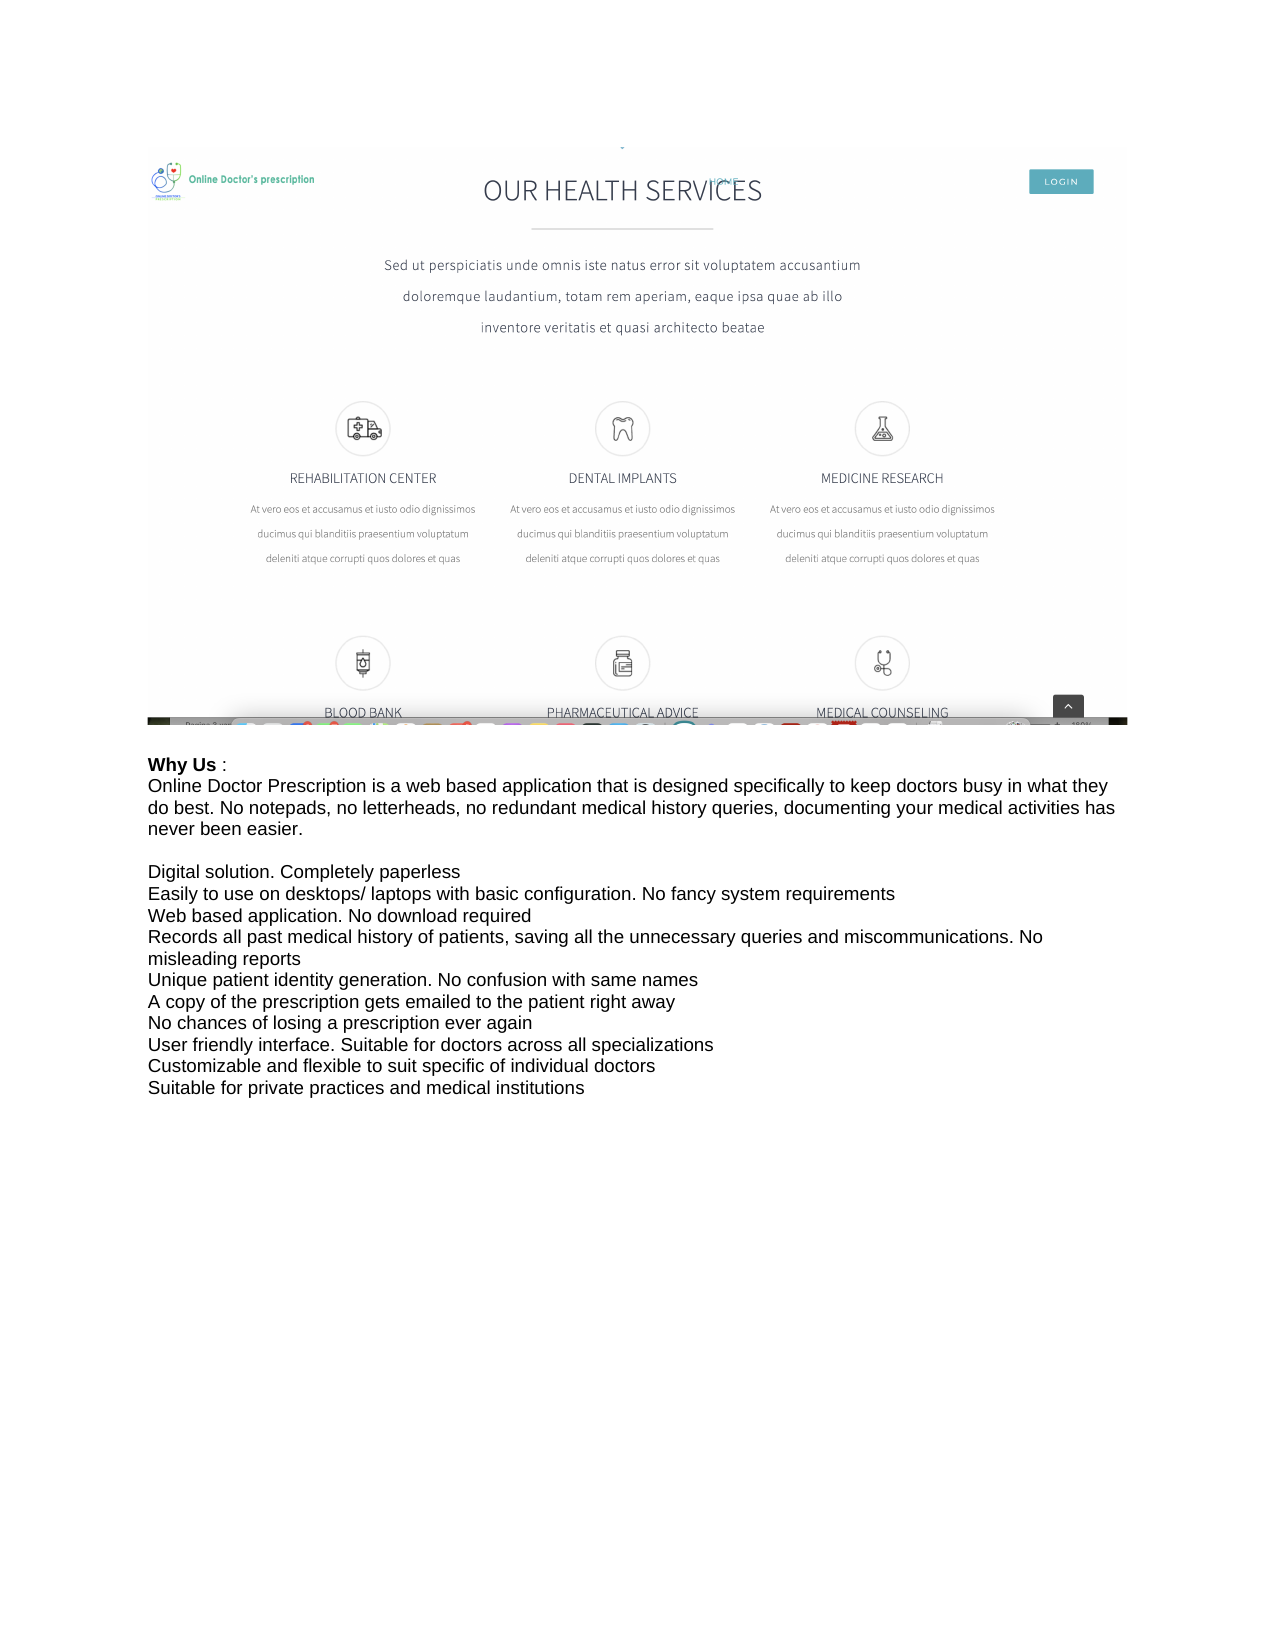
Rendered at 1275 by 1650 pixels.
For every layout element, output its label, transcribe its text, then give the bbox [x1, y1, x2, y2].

text Why Us : Online Doctor Prescription is a web based application that is designed specifically to keep doctors busy in what they do best. No notepads, no letterheads, no redundant medical history queries, documenting your medical activities has never been easier. Digital solution. Completely paperless Easily to use on desktops/ laptops with basic configuration. No fancy system requirements Web based application. No download required Records all past medical history of patients, saving all the unnecessary queries and miscommunications. No misleading reports Unique patient identity generation. No confusion with same names A copy of the prescription gets emailed to the patient right away No chances of losing a prescription ever again User friendly interface. Suitable for doctors across all specializations Customizable and flexible to suit specific of individual doctors Suitable for private practices and medical institutions [148, 753, 1127, 1098]
picture [147, 147, 1128, 725]
